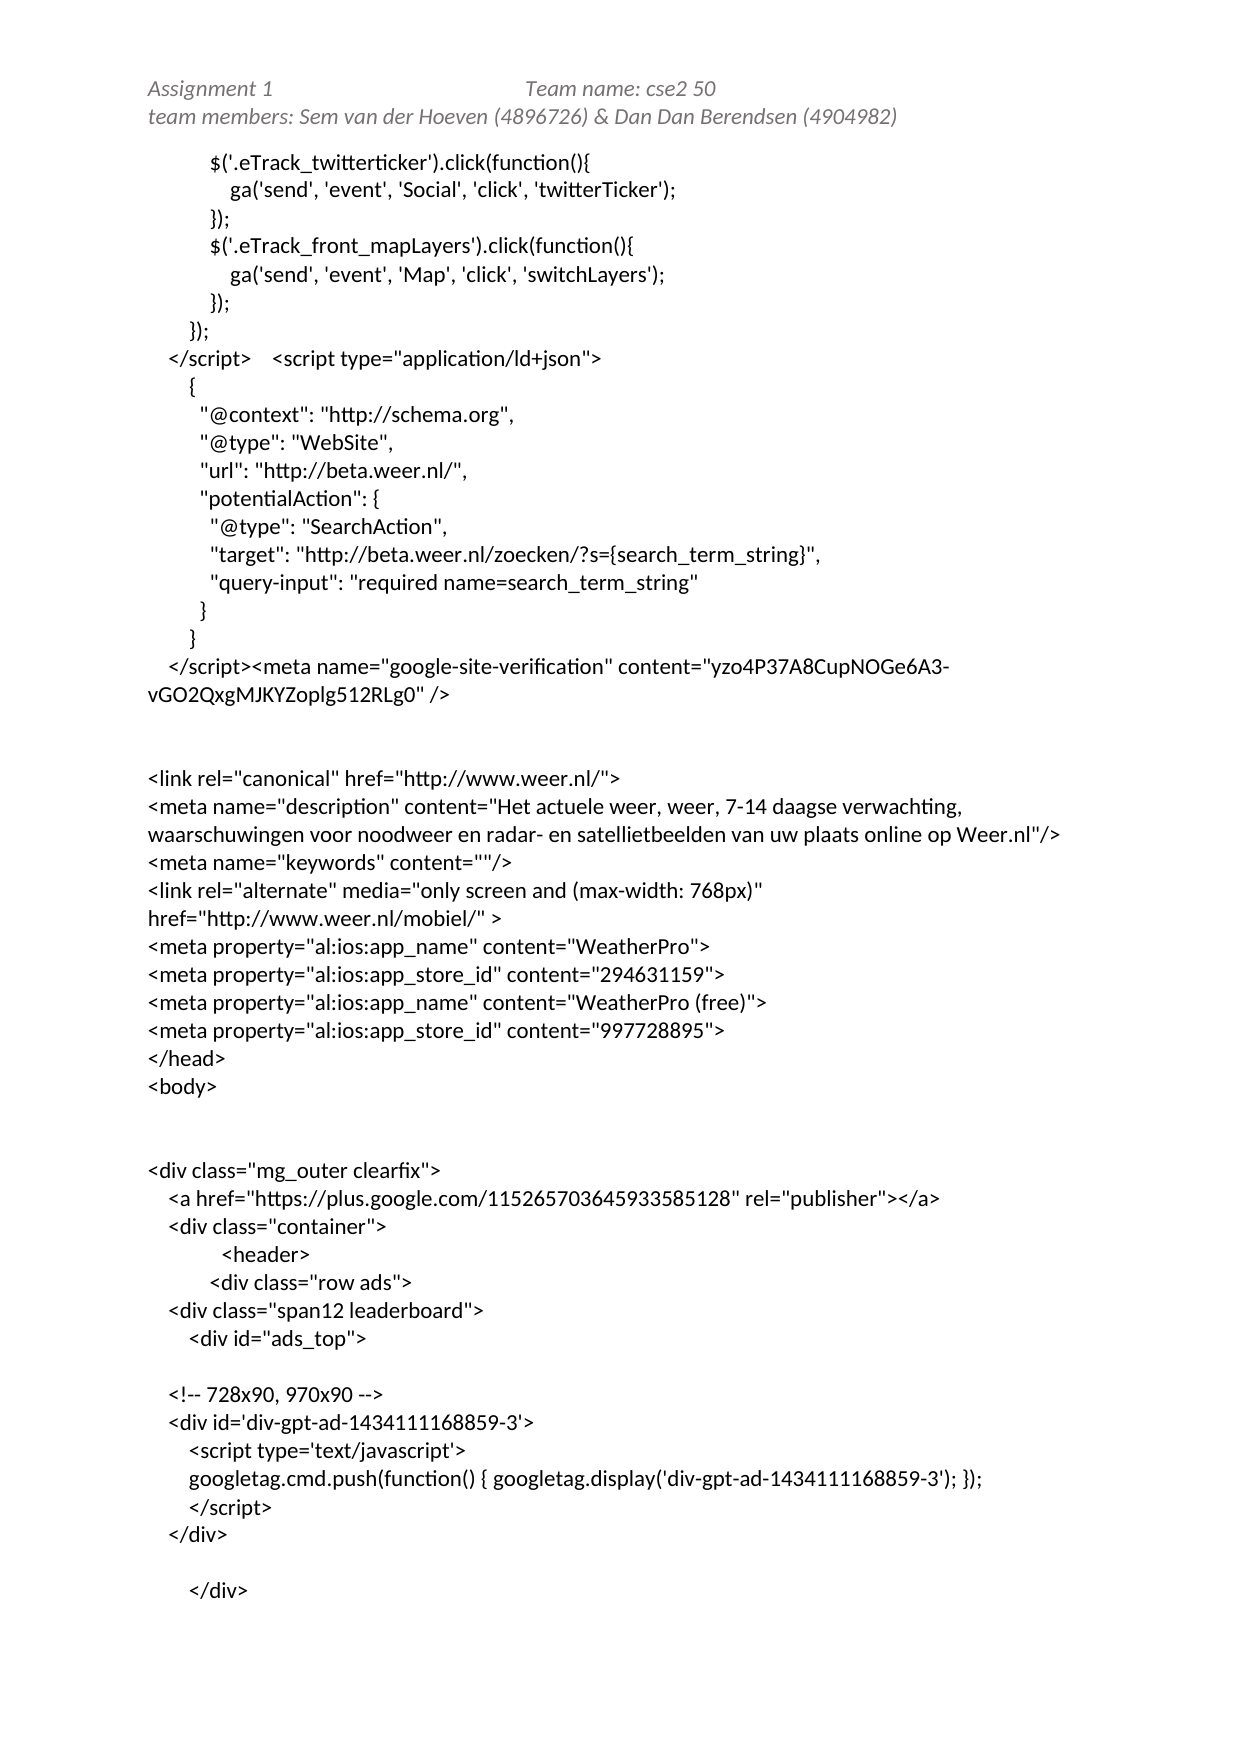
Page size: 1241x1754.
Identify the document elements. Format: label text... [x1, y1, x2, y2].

text <meta name="keywords" content=""/> [148, 848, 1093, 876]
text "@context": "http://schema.org", [148, 400, 1093, 428]
text <div class="row ads"> [148, 1268, 1093, 1296]
text "@type": "WebSite", [148, 428, 1093, 456]
text <div class="container"> [148, 1212, 1093, 1240]
text "target": "http://beta.weer.nl/zoecken/?s={search_term_string}", [148, 540, 1093, 568]
text "@type": "SearchAction", [148, 512, 1093, 540]
text <link rel="alternate" media="only screen and (max-width: 768px)" href="http://www.weer.nl/mobiel/" > [148, 876, 1093, 932]
text }); [148, 204, 1093, 232]
text $('.eTrack_front_mapLayers').click(function(){ [148, 232, 1093, 260]
text }); [148, 316, 1093, 344]
text "query-input": "required name=search_term_string" [148, 568, 1093, 596]
text <div id="ads_top"> [148, 1324, 1093, 1352]
text <a href="https://plus.google.com/115265703645933585128" rel="publisher"></a> [148, 1184, 1093, 1212]
text } [148, 624, 1093, 652]
text }); [148, 288, 1093, 316]
text <body> [148, 1072, 1093, 1100]
text <meta property="al:ios:app_store_id" content="294631159"> [148, 960, 1093, 988]
text <meta property="al:ios:app_name" content="WeatherPro (free)"> [148, 988, 1093, 1016]
text <meta property="al:ios:app_store_id" content="997728895"> [148, 1016, 1093, 1044]
text ga('send', 'event', 'Social', 'click', 'twitterTicker'); [148, 176, 1093, 204]
text <div id='div-gpt-ad-1434111168859-3'> [148, 1408, 1093, 1437]
text <header> [148, 1240, 1093, 1268]
text { [148, 372, 1093, 400]
text googletag.cmd.push(function() { googletag.display('div-gpt-ad-1434111168859-3'); }); [148, 1464, 1093, 1493]
text </script><meta name="google-site-verification" content="yzo4P37A8CupNOGe6A3-vGO2QxgMJKYZoplg512RLg0" /> [148, 652, 1093, 708]
text <meta name="description" content="Het actuele weer, weer, 7-14 daagse verwachting, waarschuwingen voor noodweer en radar- en satellietbeelden van uw plaats online op Weer.nl"/> [148, 792, 1093, 848]
text <script type='text/javascript'> [148, 1437, 1093, 1464]
text "url": "http://beta.weer.nl/", [148, 456, 1093, 484]
text <link rel="canonical" href="http://www.weer.nl/"> [148, 764, 1093, 792]
text "potentialAction": { [148, 484, 1093, 512]
text </head> [148, 1044, 1093, 1072]
text </script> <script type="application/ld+json"> [148, 344, 1093, 372]
text <div class="span12 leaderboard"> [148, 1296, 1093, 1324]
text ga('send', 'event', 'Map', 'click', 'switchLayers'); [148, 260, 1093, 288]
text </div> [148, 1521, 1093, 1549]
text $('.eTrack_twitterticker').click(function(){ [148, 148, 1093, 176]
text } [148, 596, 1093, 624]
text </script> [148, 1493, 1093, 1521]
text </div> [148, 1577, 1093, 1605]
text <!-- 728x90, 970x90 --> [148, 1381, 1093, 1408]
text <meta property="al:ios:app_name" content="WeatherPro"> [148, 932, 1093, 960]
text <div class="mg_outer clearfix"> [148, 1156, 1093, 1184]
